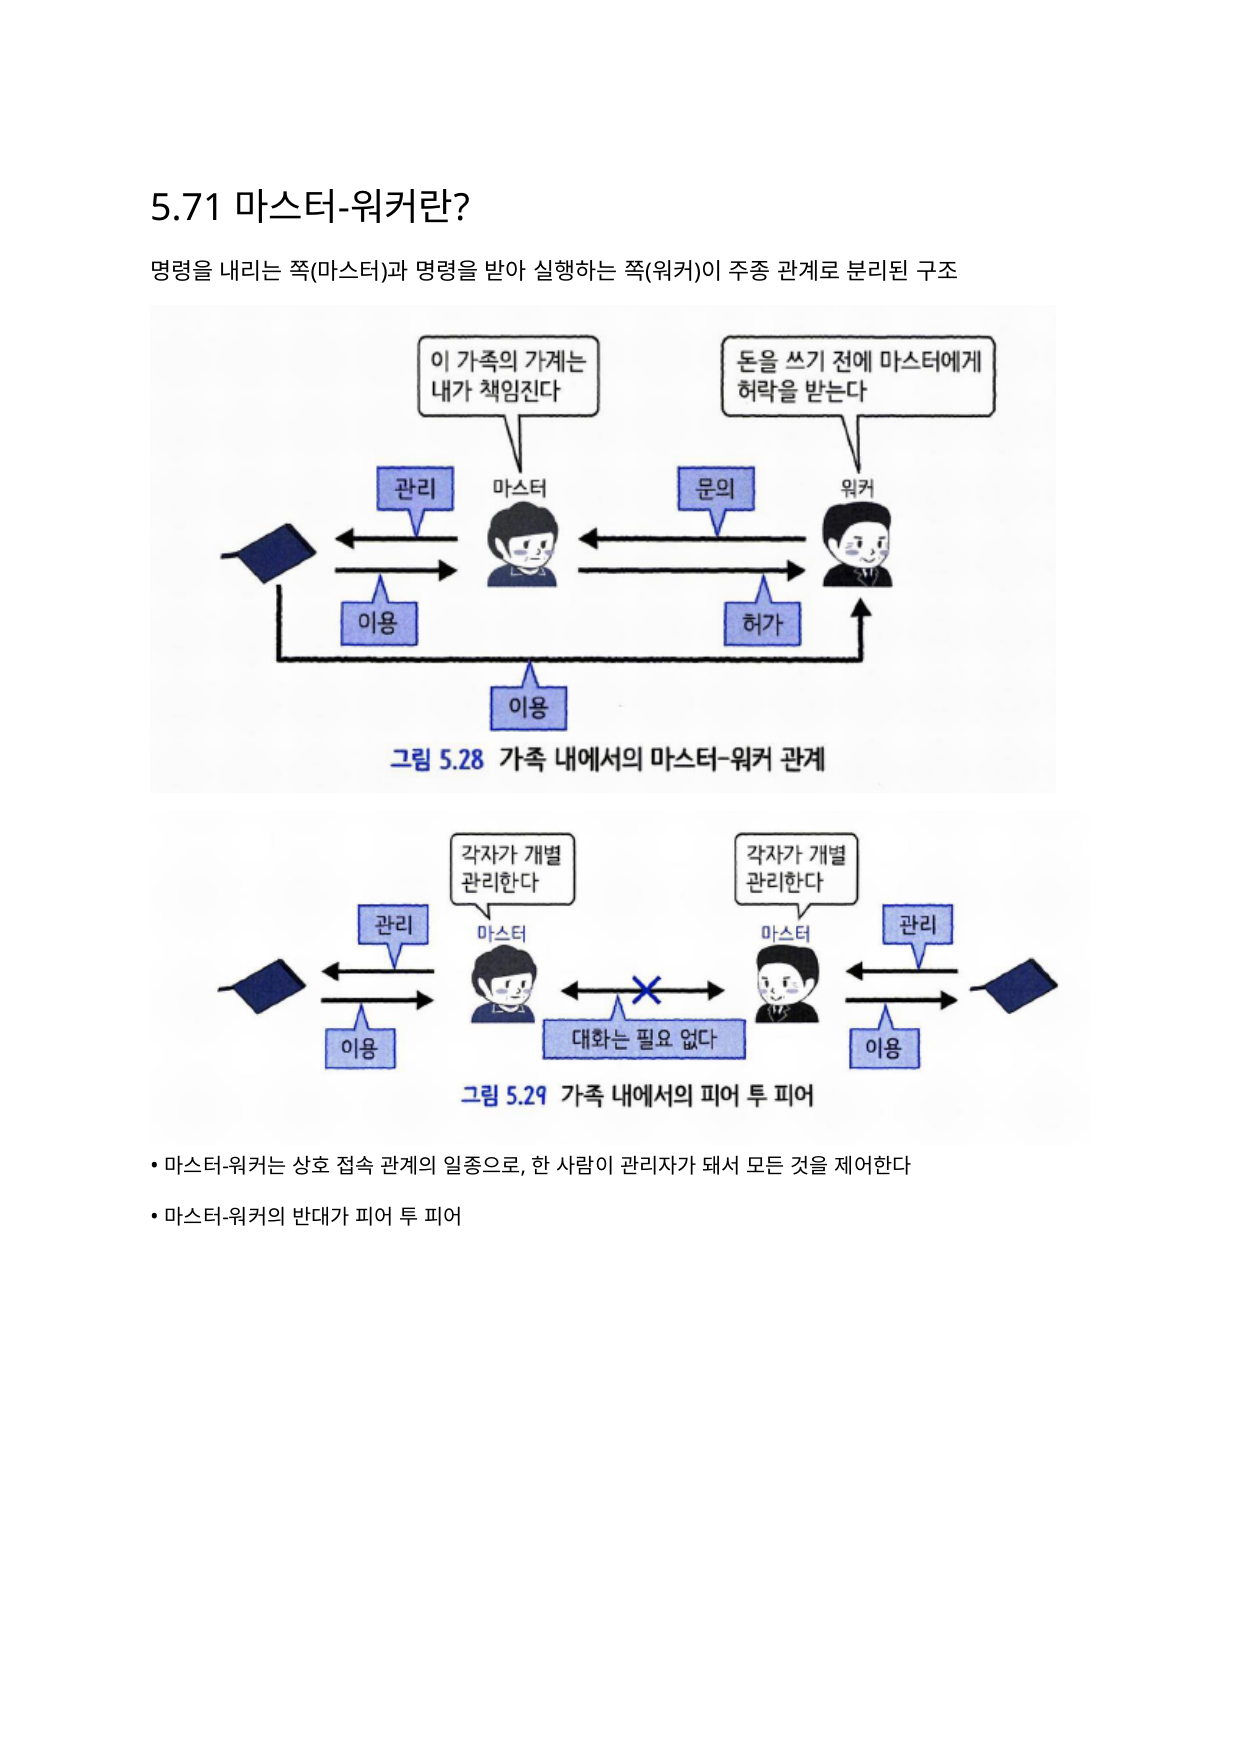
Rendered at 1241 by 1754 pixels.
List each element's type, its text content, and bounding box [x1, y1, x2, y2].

text 5.71 마스터-워커란? [150, 177, 1090, 232]
text 명령을 내리는 쪽(마스터)과 명령을 받아 실행하는 쪽(워커)이 주종 관계로 분리된 구조 [150, 253, 1090, 286]
picture [150, 811, 1091, 1145]
text • 마스터-워커의 반대가 피어 투 피어 [150, 1200, 1090, 1231]
text • 마스터-워커는 상호 접속 관계의 일종으로, 한 사람이 관리자가 돼서 모든 것을 제어한다 [150, 1145, 1090, 1181]
picture [150, 305, 1057, 793]
